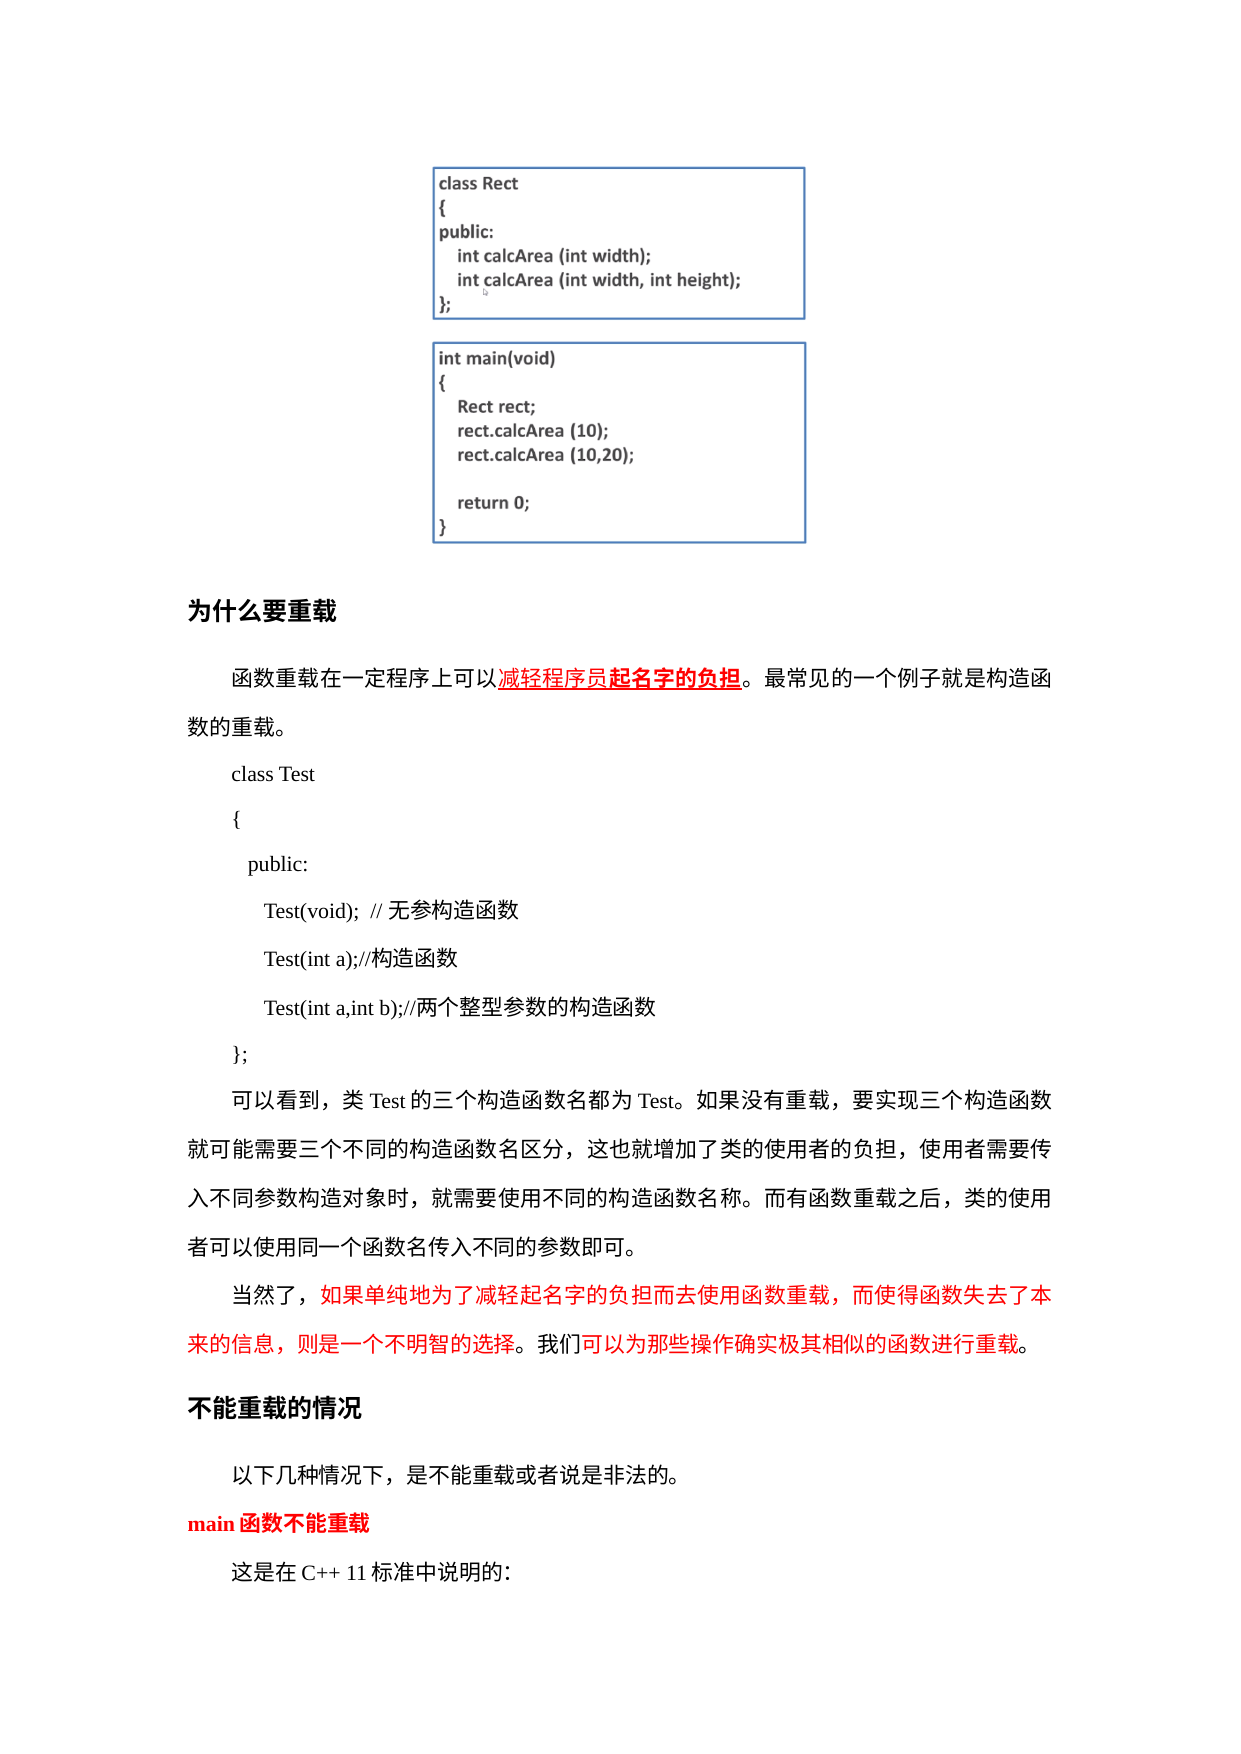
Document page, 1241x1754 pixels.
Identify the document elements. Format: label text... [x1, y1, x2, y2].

text Test(int a,int b);//两个整型参数的构造函数 [231, 989, 1053, 1022]
text }; [231, 1038, 1053, 1070]
text public: [231, 848, 1053, 880]
text 以下几种情况下，是不能重载或者说是非法的。 [187, 1458, 1053, 1490]
text 可以看到，类Test的三个构造函数名都为Test。如果没有重载，要实现三个构造函数就可能需要三个不同的构造函数名区分，这也就增加了类的使用者的负担，使用者需要传入不同参数构造对象时，就需要使用不同的构造函数名称。而有函数重载之后，类的使用者可以使用同一个函数名传入不同的参数即可。 [187, 1083, 1053, 1262]
picture [427, 337, 814, 550]
subtitle 为什么要重载 [187, 577, 1053, 642]
text class Test [231, 757, 1053, 790]
text Test(void); // 无参构造函数 [231, 893, 1053, 925]
picture [428, 162, 812, 324]
text 这是在C++ 11标准中说明的： [187, 1554, 1053, 1587]
text main函数不能重载 [187, 1506, 1053, 1538]
subtitle 不能重载的情况 [187, 1374, 1053, 1439]
text Test(int a);//构造函数 [231, 941, 1053, 973]
text 函数重载在一定程序上可以减轻程序员起名字的负担。最常见的一个例子就是构造函数的重载。 [187, 660, 1053, 742]
text 当然了，如果单纯地为了减轻起名字的负担而去使用函数重载，而使得函数失去了本来的信息，则是一个不明智的选择。我们可以为那些操作确实极其相似的函数进行重载。 [187, 1277, 1053, 1359]
text { [231, 802, 1053, 835]
